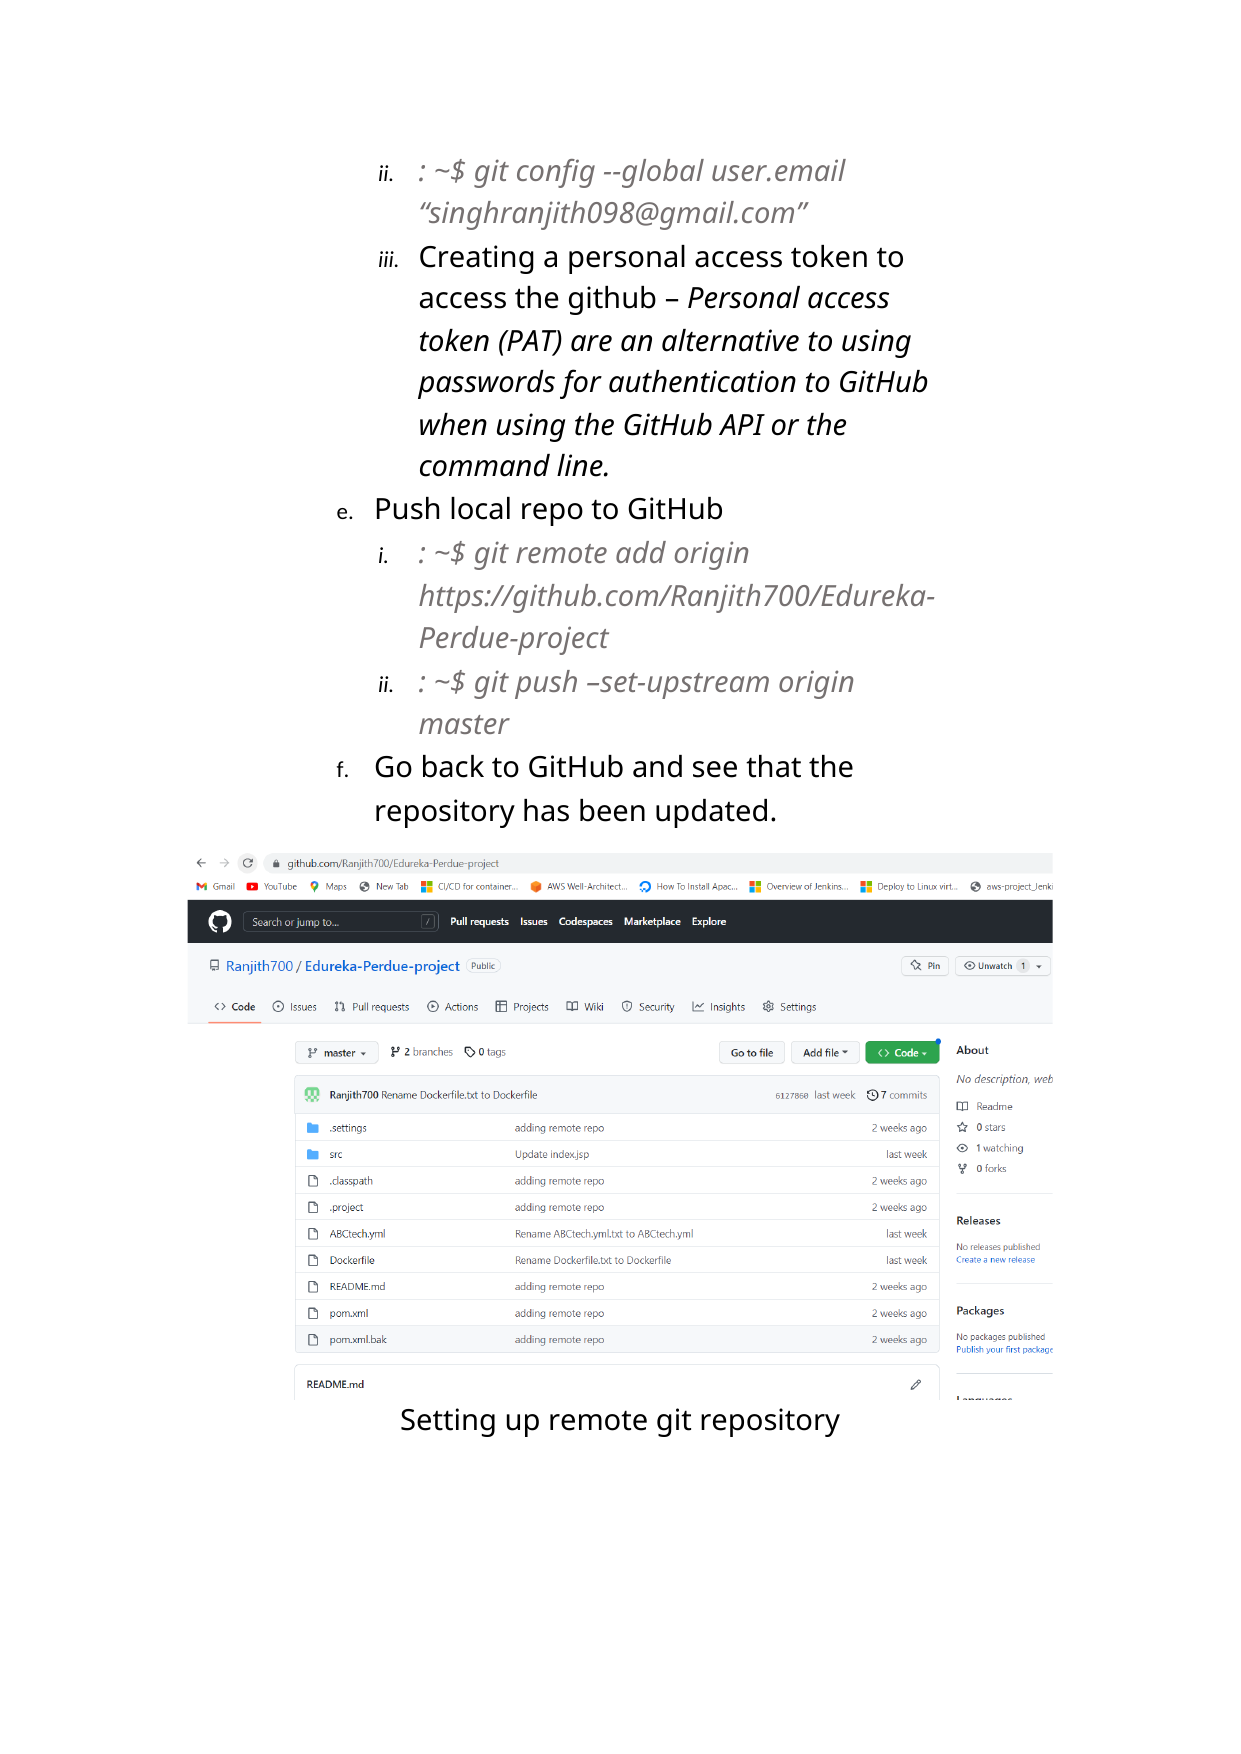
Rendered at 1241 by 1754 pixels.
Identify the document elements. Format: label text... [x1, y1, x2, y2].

picture [187, 850, 1053, 1400]
list : ~$ git push –set-upstream origin master [378, 661, 943, 743]
list : ~$ git config --global user.email “singhranjith098@gmail.com” [378, 150, 943, 232]
list Creating a personal access token to access the github – Personal access token (PAT) are an alternative to using passwords for authentication to GitHub when using the GitHub API or the command line. [378, 236, 943, 485]
list Go back to GitHub and see that the repository has been updated. [336, 747, 933, 830]
text Setting up remote git repository [187, 1400, 1053, 1439]
list Push local repo to GitHub [336, 488, 933, 528]
list : ~$ git remote add origin https://github.com/Ranjith700/Edureka-Perdue-project [378, 532, 943, 657]
